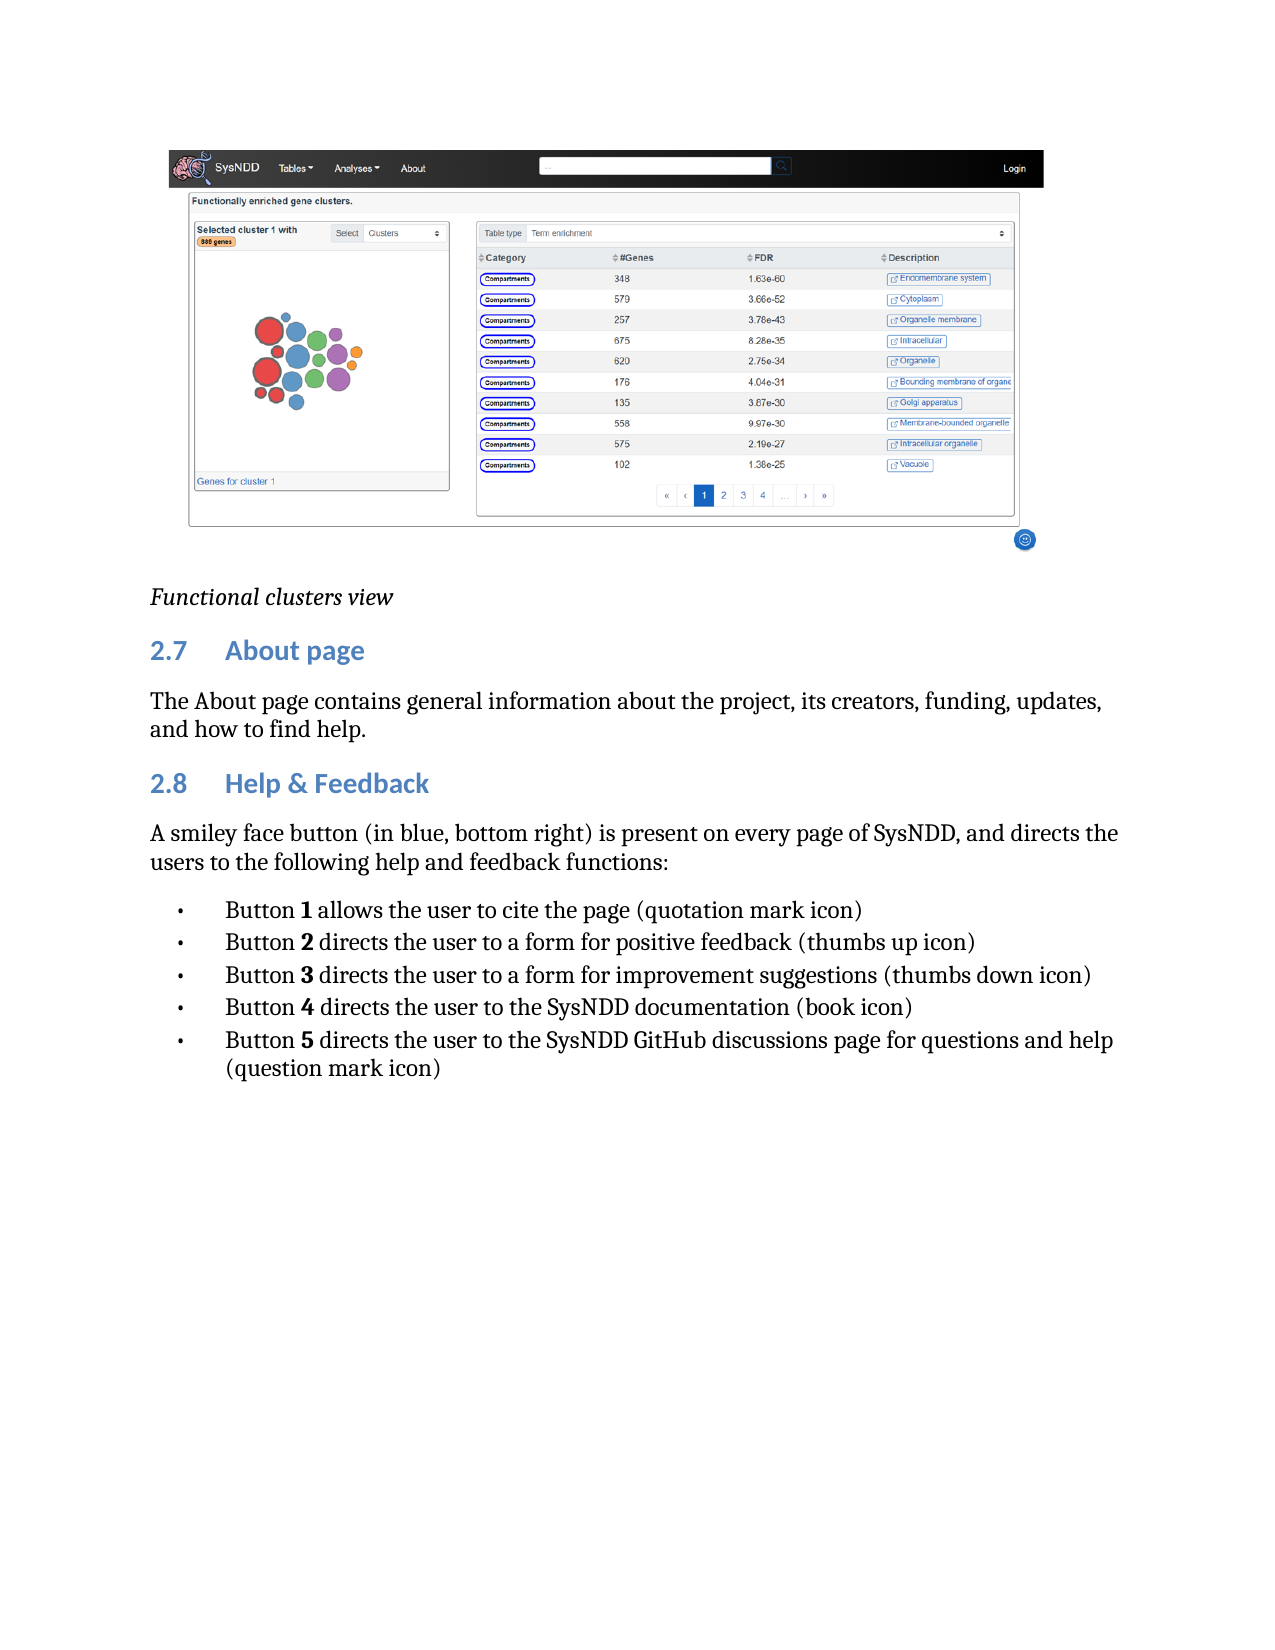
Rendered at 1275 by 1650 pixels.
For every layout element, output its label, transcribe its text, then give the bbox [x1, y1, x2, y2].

subtitle 2.7 About page [150, 632, 1125, 668]
text The About page contains general information about the project, its creators, funding, updates, and how to find help. [150, 687, 1125, 744]
list Button 3 directs the user to a form for improvement suggestions (thumbs down icon) [175, 961, 1125, 989]
text Functional clusters view [150, 583, 1125, 611]
text A smiley face button (in blue, bottom right) is present on every page of SysNDD, and directs the users to the following help and feedback functions: [150, 819, 1125, 877]
picture [168, 150, 1044, 562]
subtitle 2.8 Help & Feedback [150, 765, 1125, 801]
list Button 4 directs the user to the SysNDD documentation (book icon) [175, 993, 1125, 1022]
list Button 5 directs the user to the SysNDD GitHub discussions page for questions and help (question mark icon) [175, 1026, 1125, 1083]
list Button 2 directs the user to a form for positive feedback (thumbs up icon) [175, 928, 1125, 957]
list Button 1 allows the user to cite the page (quotation mark icon) [175, 896, 1125, 924]
